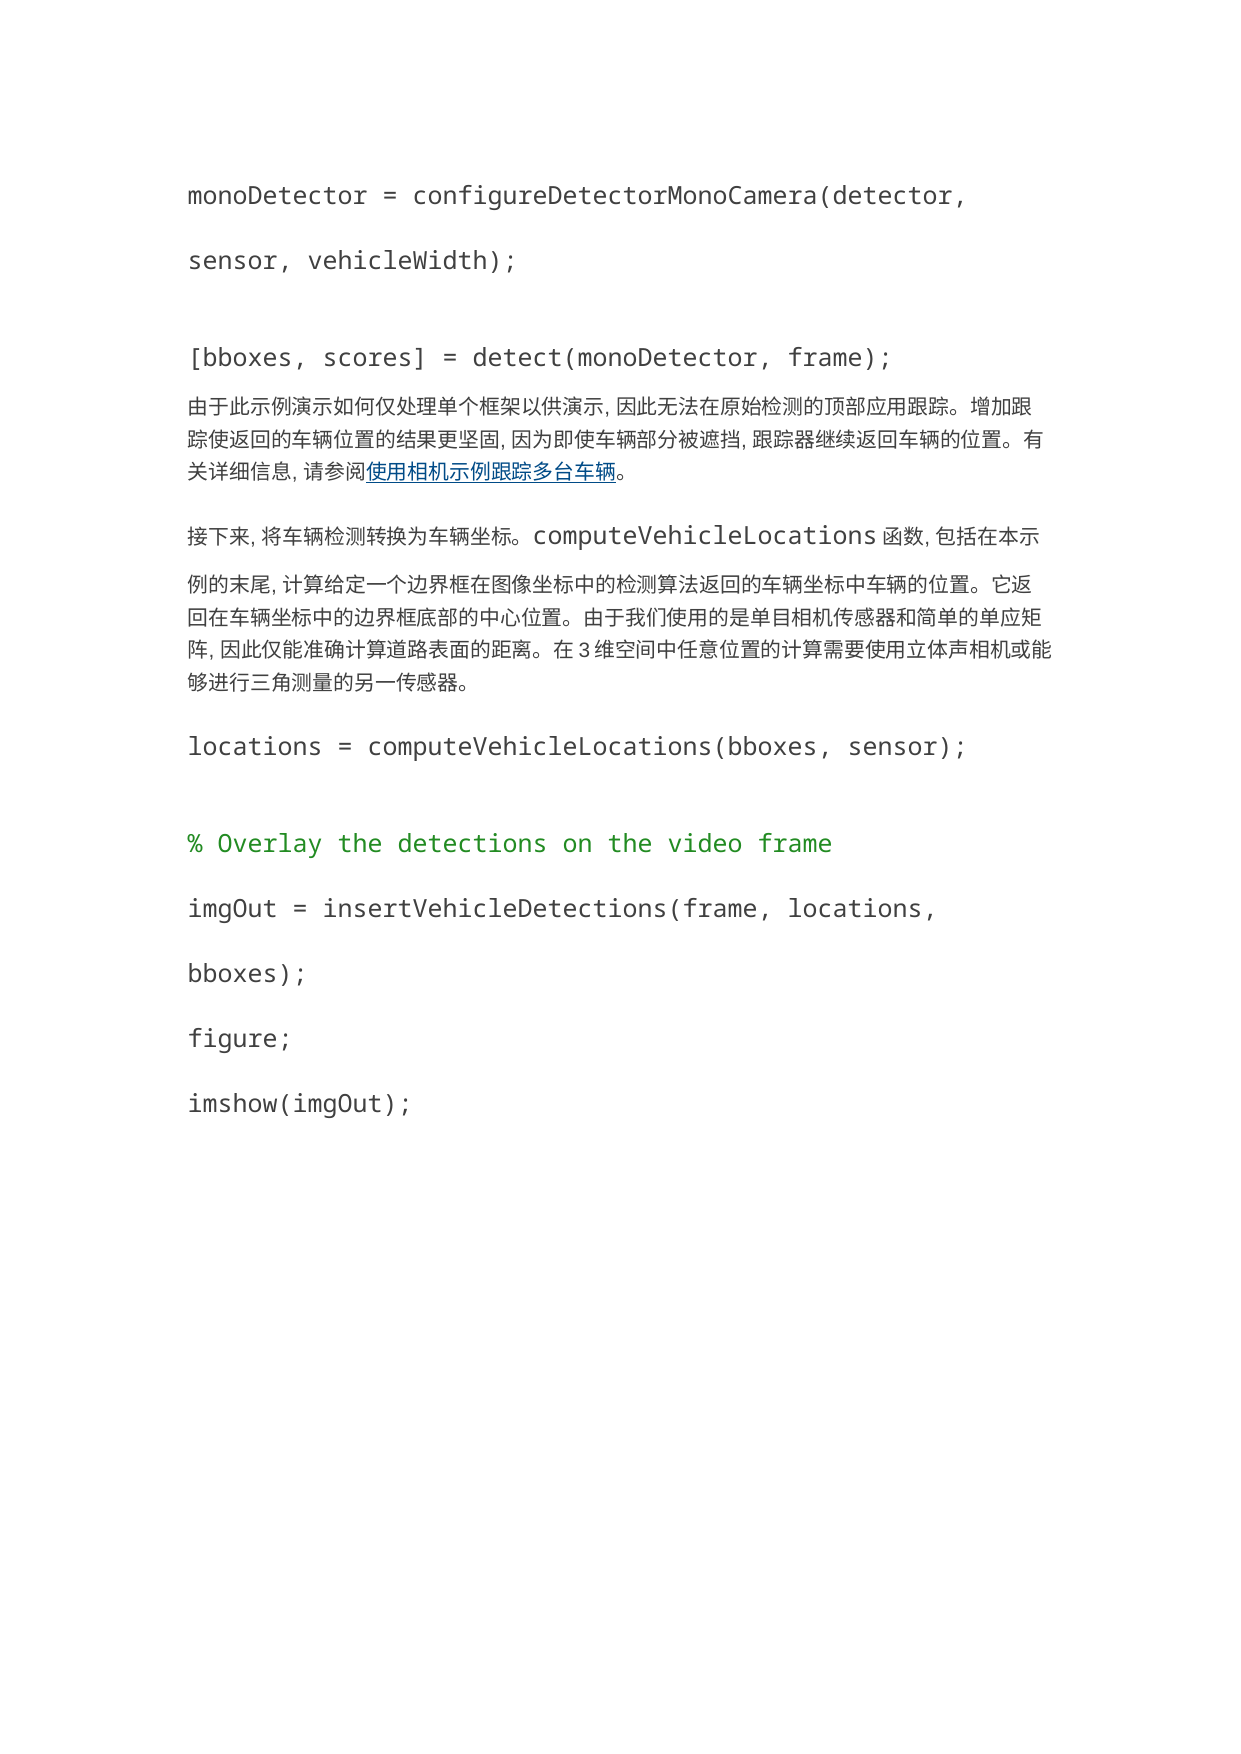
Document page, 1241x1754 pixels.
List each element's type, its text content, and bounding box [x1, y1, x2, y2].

text [bboxes, scores] = detect(monoDetector, frame); [187, 324, 1053, 389]
text % Overlay the detections on the video frame [187, 811, 1053, 876]
text figure; [187, 1006, 1053, 1071]
text monoDetector = configureDetectorMonoCamera(detector, sensor, vehicleWidth); [187, 162, 1053, 292]
text 由于此示例演示如何仅处理单个框架以供演示, 因此无法在原始检测的顶部应用跟踪。增加跟踪使返回的车辆位置的结果更坚固, 因为即使车辆部分被遮挡, 跟踪器继续返回车辆的位置。有关详细信息, 请参阅使用相机示例跟踪多台车辆。 [187, 389, 1053, 487]
text locations = computeVehicleLocations(bboxes, sensor); [187, 713, 1053, 778]
text imshow(imgOut); [187, 1071, 1053, 1136]
text imgOut = insertVehicleDetections(frame, locations, bboxes); [187, 876, 1053, 1006]
text 接下来, 将车辆检测转换为车辆坐标。computeVehicleLocations函数, 包括在本示例的末尾, 计算给定一个边界框在图像坐标中的检测算法返回的车辆坐标中车辆的位置。它返回在车辆坐标中的边界框底部的中心位置。由于我们使用的是单目相机传感器和简单的单应矩阵, 因此仅能准确计算道路表面的距离。在3维空间中任意位置的计算需要使用立体声相机或能够进行三角测量的另一传感器。 [187, 503, 1053, 698]
